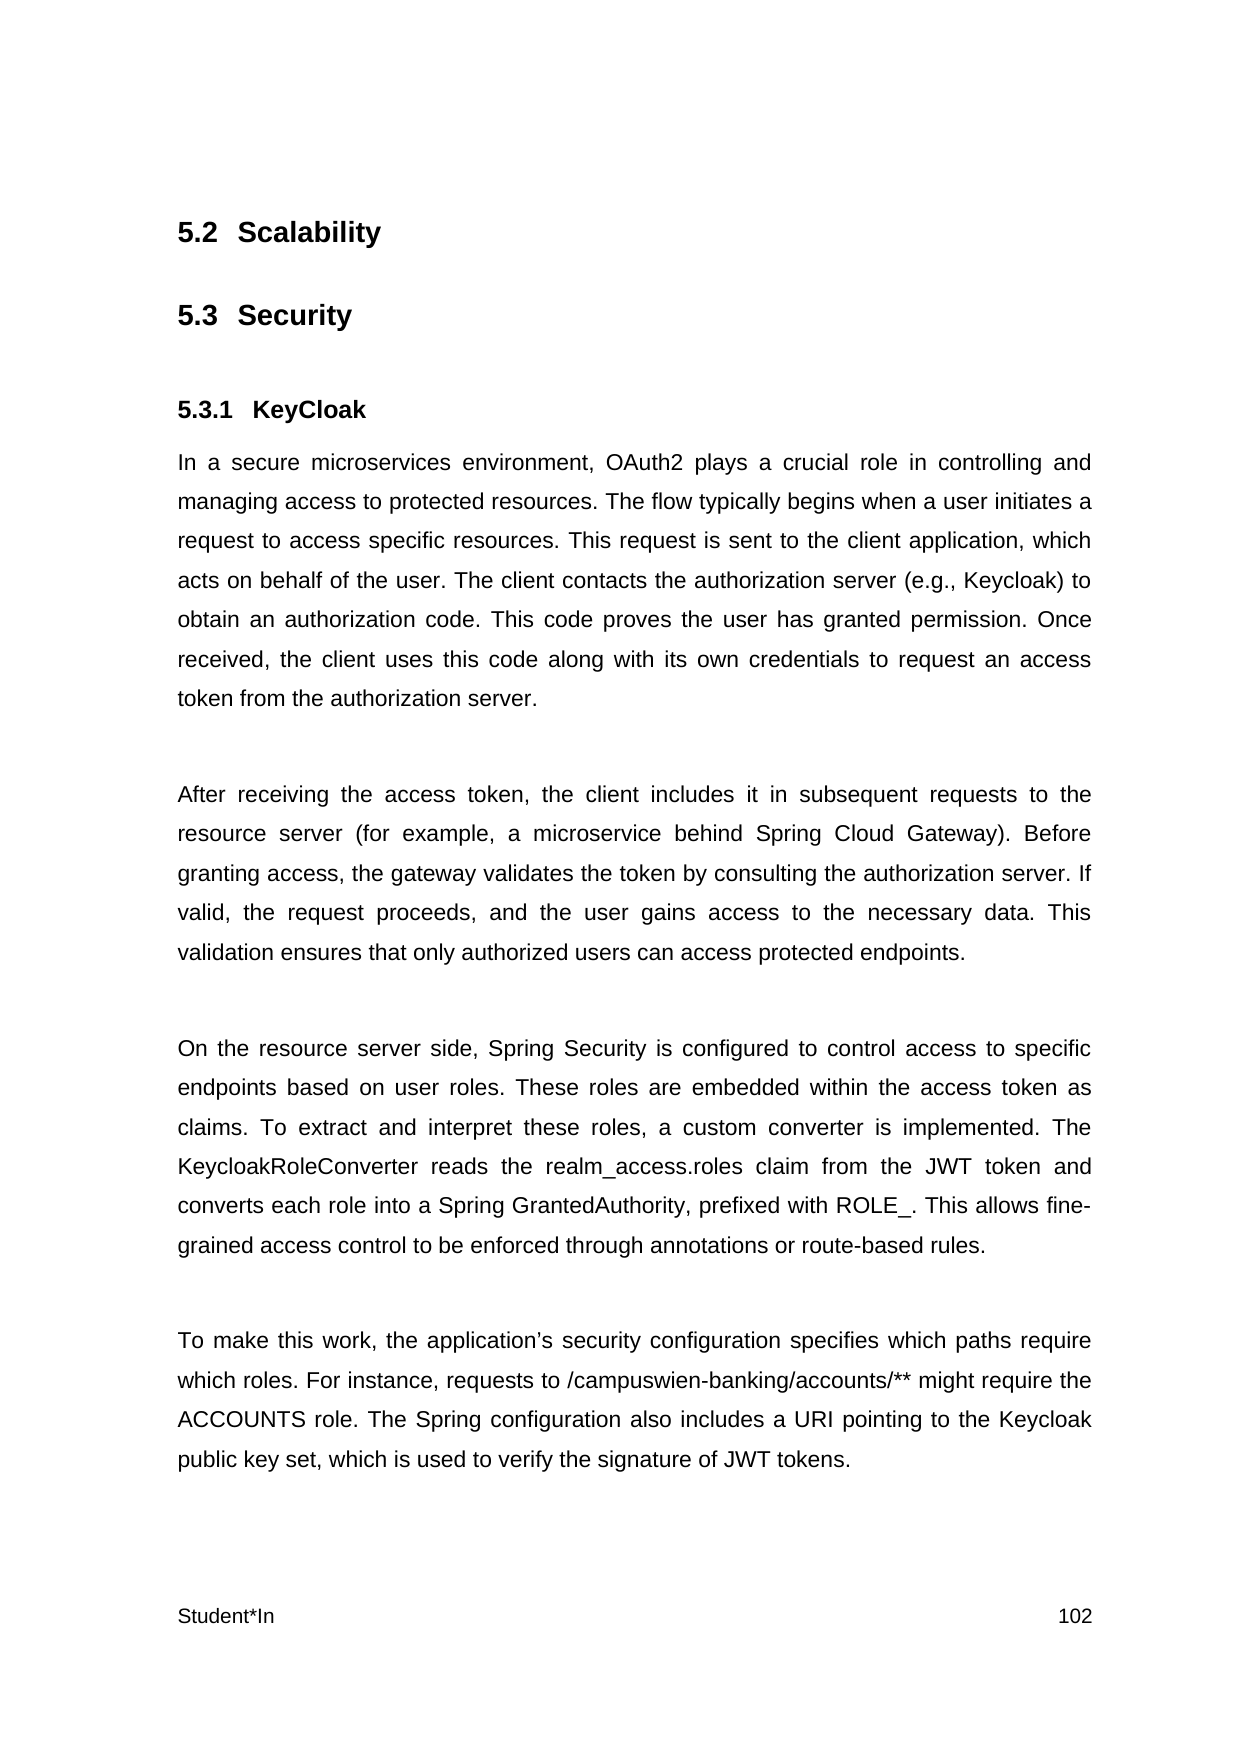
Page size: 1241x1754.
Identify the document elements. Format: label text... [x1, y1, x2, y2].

text In a secure microservices environment, OAuth2 plays a crucial role in controlling and managing access to protected resources. The flow typically begins when a user initiates a request to access specific resources. This request is sent to the client application, which acts on behalf of the user. The client contacts the authorization server (e.g., Keycloak) to obtain an authorization code. This code proves the user has granted permission. Once received, the client uses this code along with its own credentials to request an access token from the authorization server. [177, 448, 1092, 712]
text To make this work, the application’s security configuration specifies which paths require which roles. For instance, requests to /campuswien-banking/accounts/** might require the ACCOUNTS role. The Spring configuration also includes a URI pointing to the Keycloak public key set, which is used to verify the signature of JWT tokens. [177, 1327, 1092, 1472]
subtitle Security [177, 298, 1092, 332]
subtitle KeyCloak [177, 394, 1092, 423]
text After receiving the access token, the client includes it in subsequent requests to the resource server (for example, a microservice behind Spring Cloud Gateway). Before granting access, the gateway validates the token by consulting the authorization server. If valid, the request proceeds, and the user gains access to the necessary data. This validation ensures that only authorized users can access protected endpoints. [177, 781, 1092, 965]
text On the resource server side, Spring Security is configured to control access to specific endpoints based on user roles. These roles are embedded within the access token as claims. To extract and interpret these roles, a custom converter is implemented. The KeycloakRoleConverter reads the realm_access.roles claim from the JWT token and converts each role into a Spring GrantedAuthority, prefixed with ROLE_. This allows fine-grained access control to be enforced through annotations or route-based rules. [177, 1034, 1092, 1258]
subtitle Scalability [177, 215, 1092, 248]
